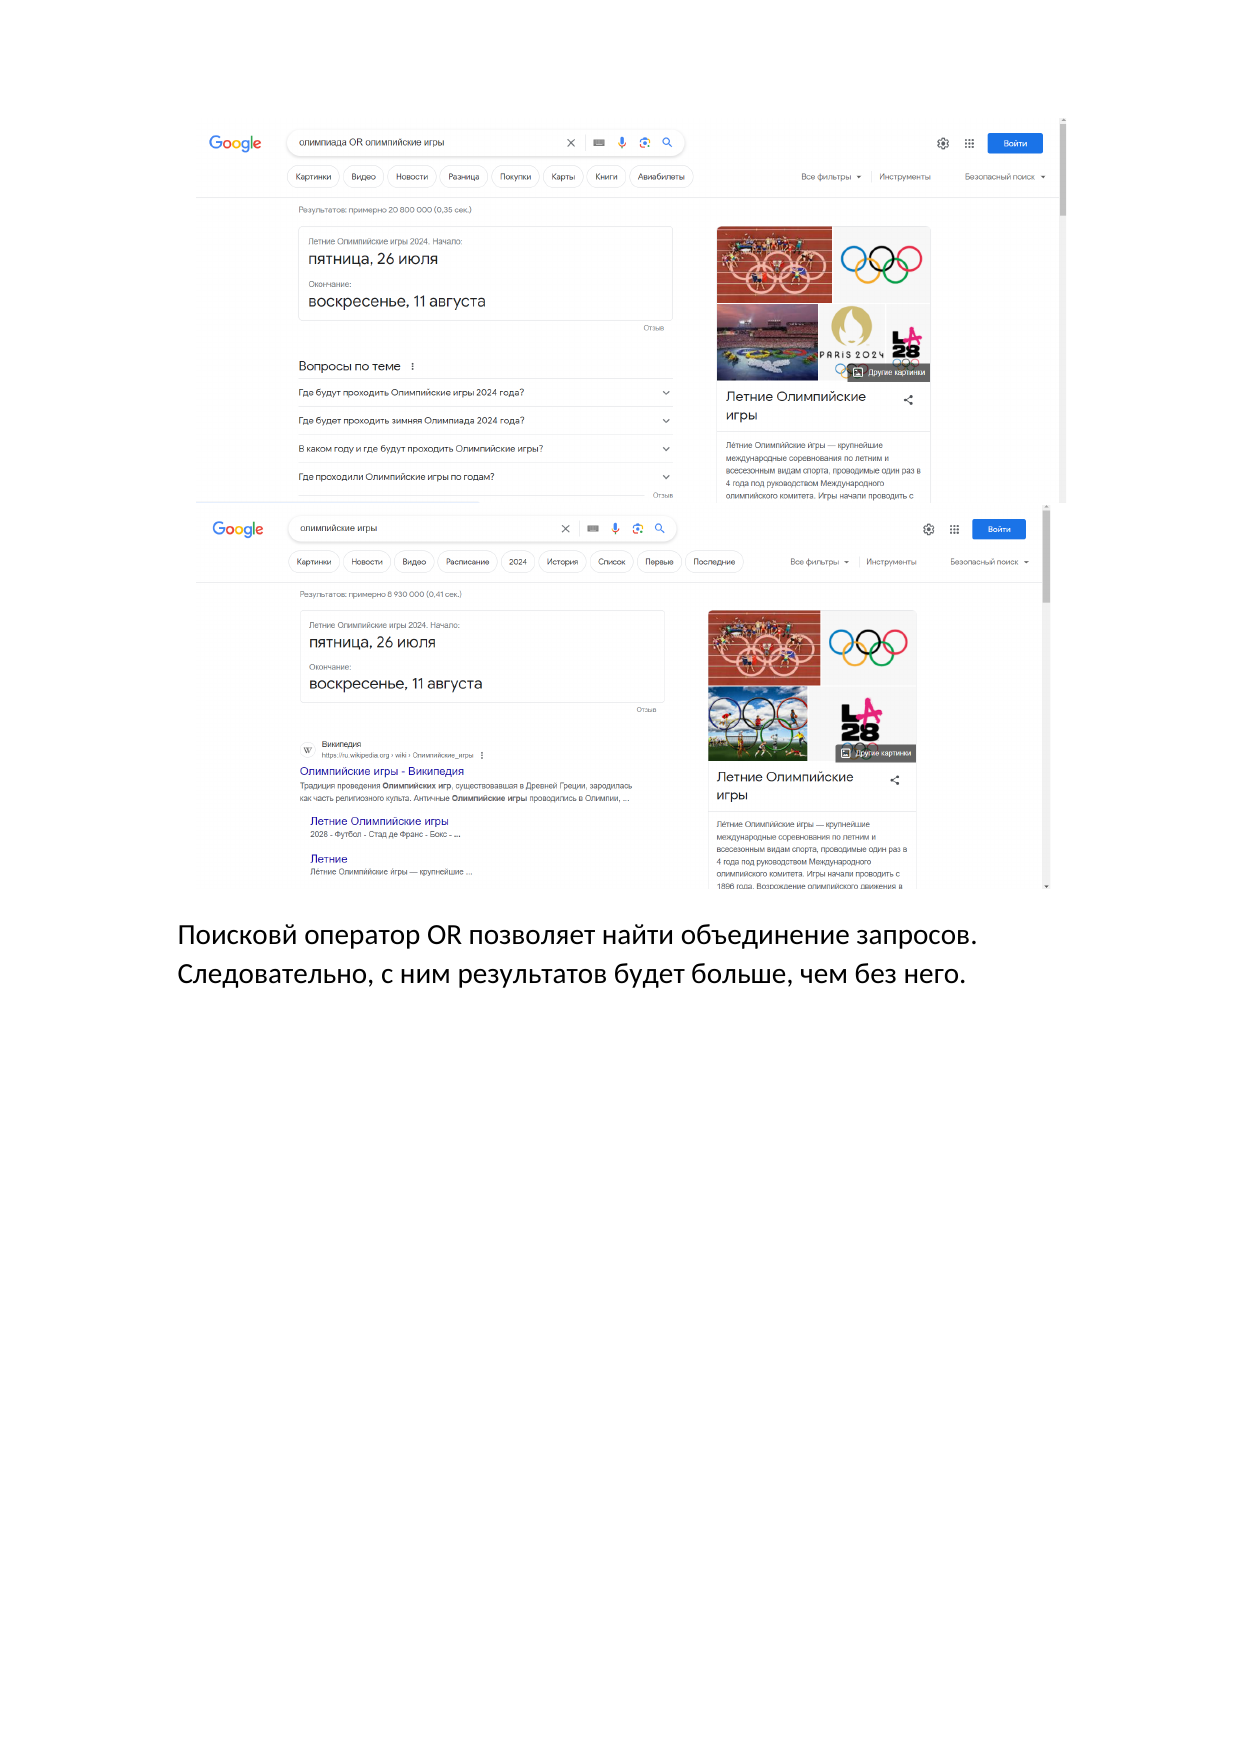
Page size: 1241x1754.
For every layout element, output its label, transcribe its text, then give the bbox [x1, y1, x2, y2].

text Поисковй оператор OR позволяет найти объединение запросов. Следовательно, с ним результатов будет больше, чем без него. [177, 916, 1152, 991]
picture [196, 505, 1051, 889]
picture [196, 118, 1067, 503]
